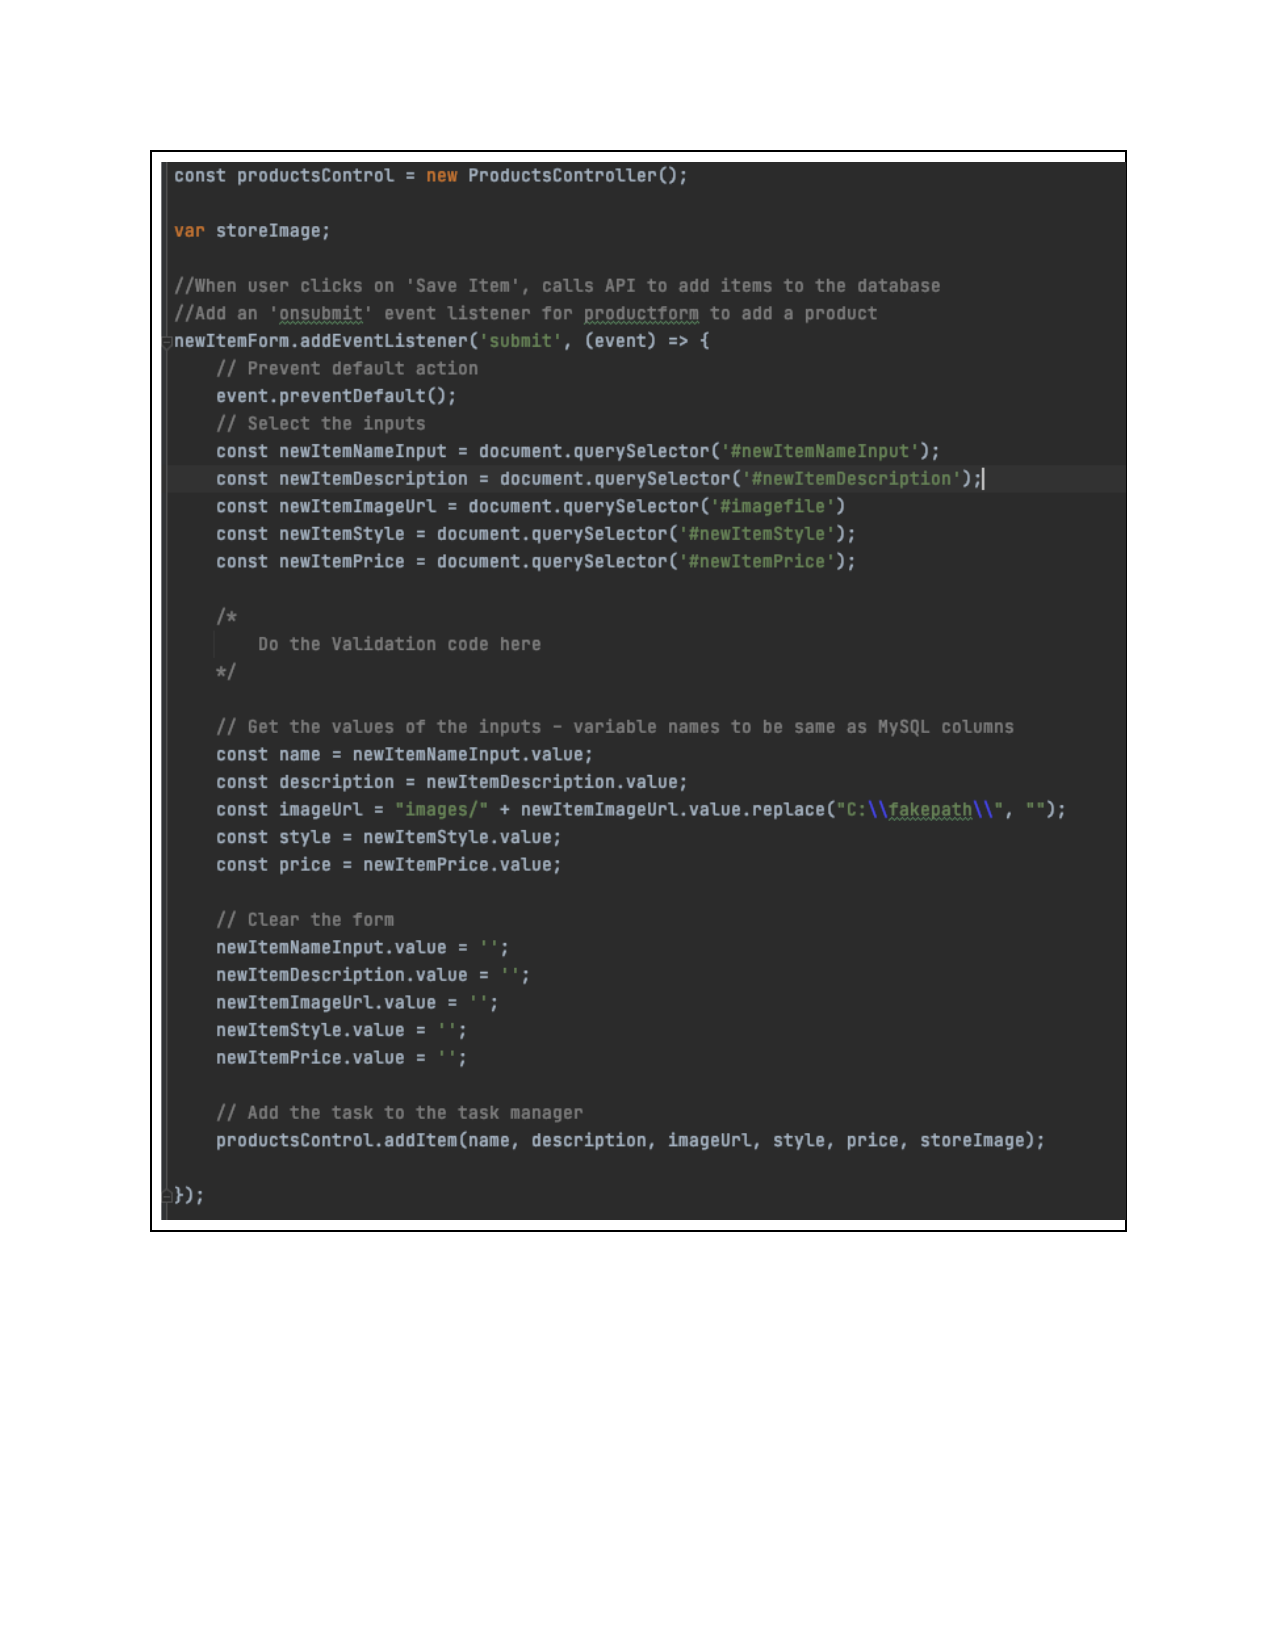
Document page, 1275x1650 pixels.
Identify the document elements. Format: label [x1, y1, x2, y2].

picture [161, 162, 1127, 1220]
table_cell [152, 152, 1125, 1230]
